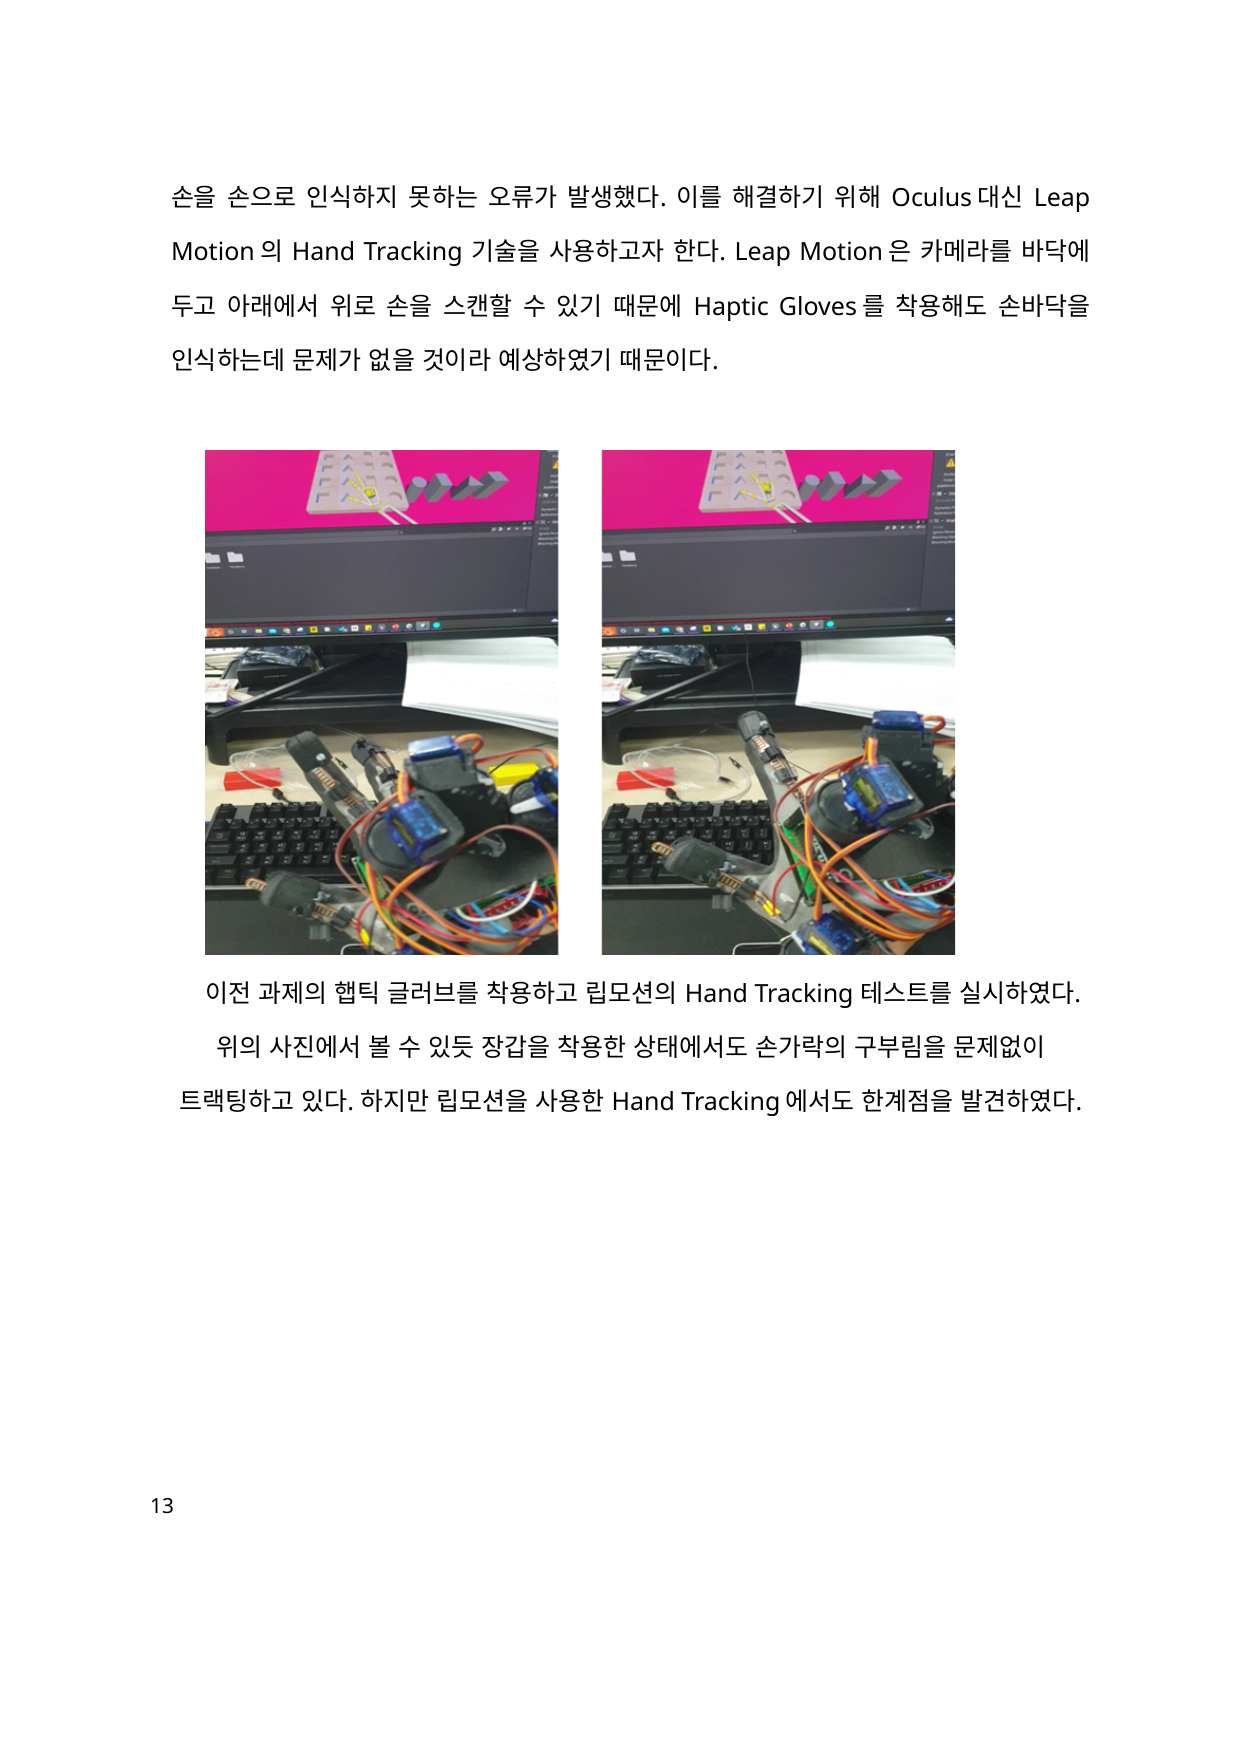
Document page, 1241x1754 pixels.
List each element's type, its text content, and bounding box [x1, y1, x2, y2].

picture [205, 450, 955, 955]
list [171, 177, 1090, 377]
text 이전 과제의 햅틱 글러브를 착용하고 립모션의 Hand Tracking 테스트를 실시하였다. 위의 사진에서 볼 수 있듯 장갑을 착용한 상태에서도 손가락의 구부림을 문제없이 트랙팅하고 있다. 하지만 립모션을 사용한 Hand Tracking에서도 한계점을 발견하였다. [171, 973, 1090, 1118]
